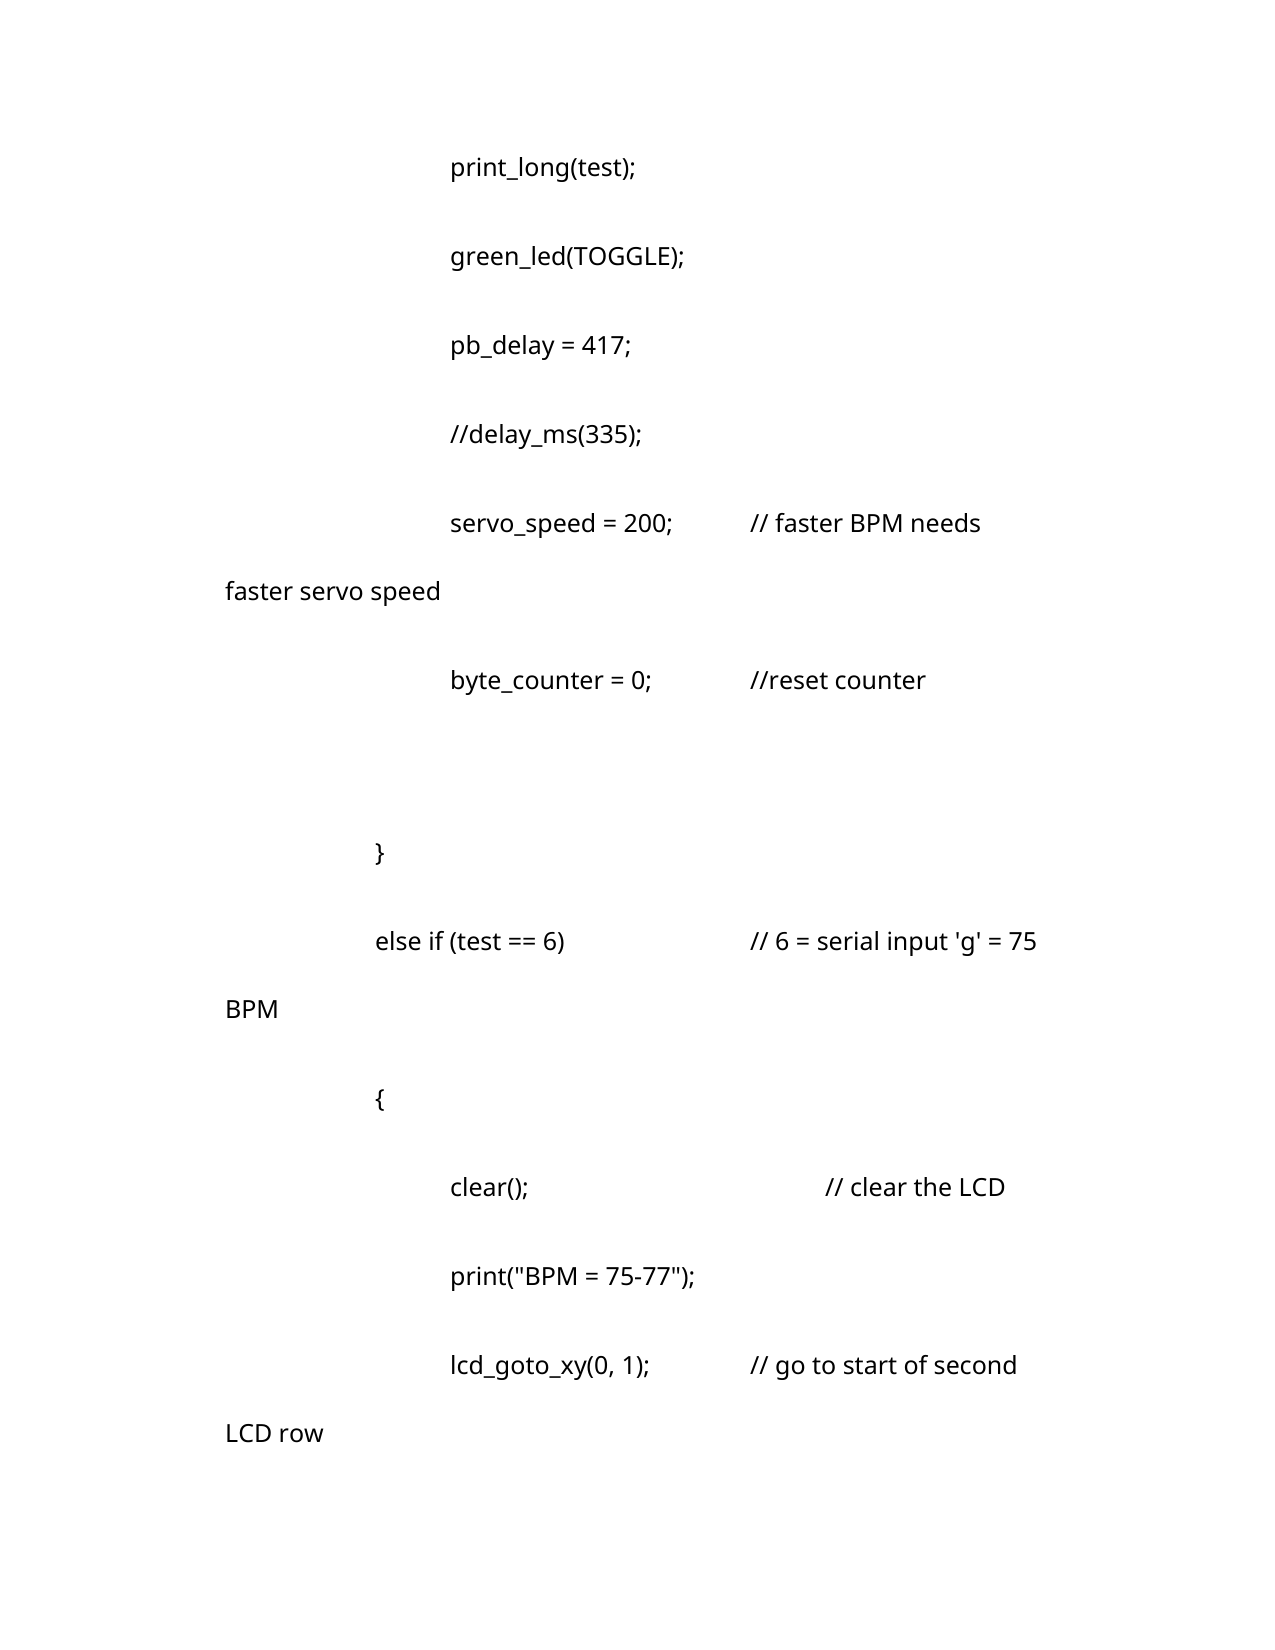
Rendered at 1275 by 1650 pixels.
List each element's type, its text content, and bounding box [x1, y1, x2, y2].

text } [225, 835, 1050, 869]
text print("BPM = 75-77"); [225, 1259, 1050, 1293]
text else if (test == 6) // 6 = serial input 'g' = 75 BPM [225, 924, 1050, 1026]
text clear(); // clear the LCD [225, 1170, 1050, 1204]
text lcd_goto_xy(0, 1); // go to start of second LCD row [225, 1348, 1050, 1450]
text byte_counter = 0; //reset counter [225, 663, 1050, 697]
text servo_speed = 200; // faster BPM needs faster servo speed [225, 506, 1050, 608]
text //delay_ms(335); [225, 417, 1050, 451]
text print_long(test); [225, 150, 1050, 184]
text green_led(TOGGLE); [225, 239, 1050, 273]
text pb_delay = 417; [225, 328, 1050, 362]
text { [225, 1081, 1050, 1115]
